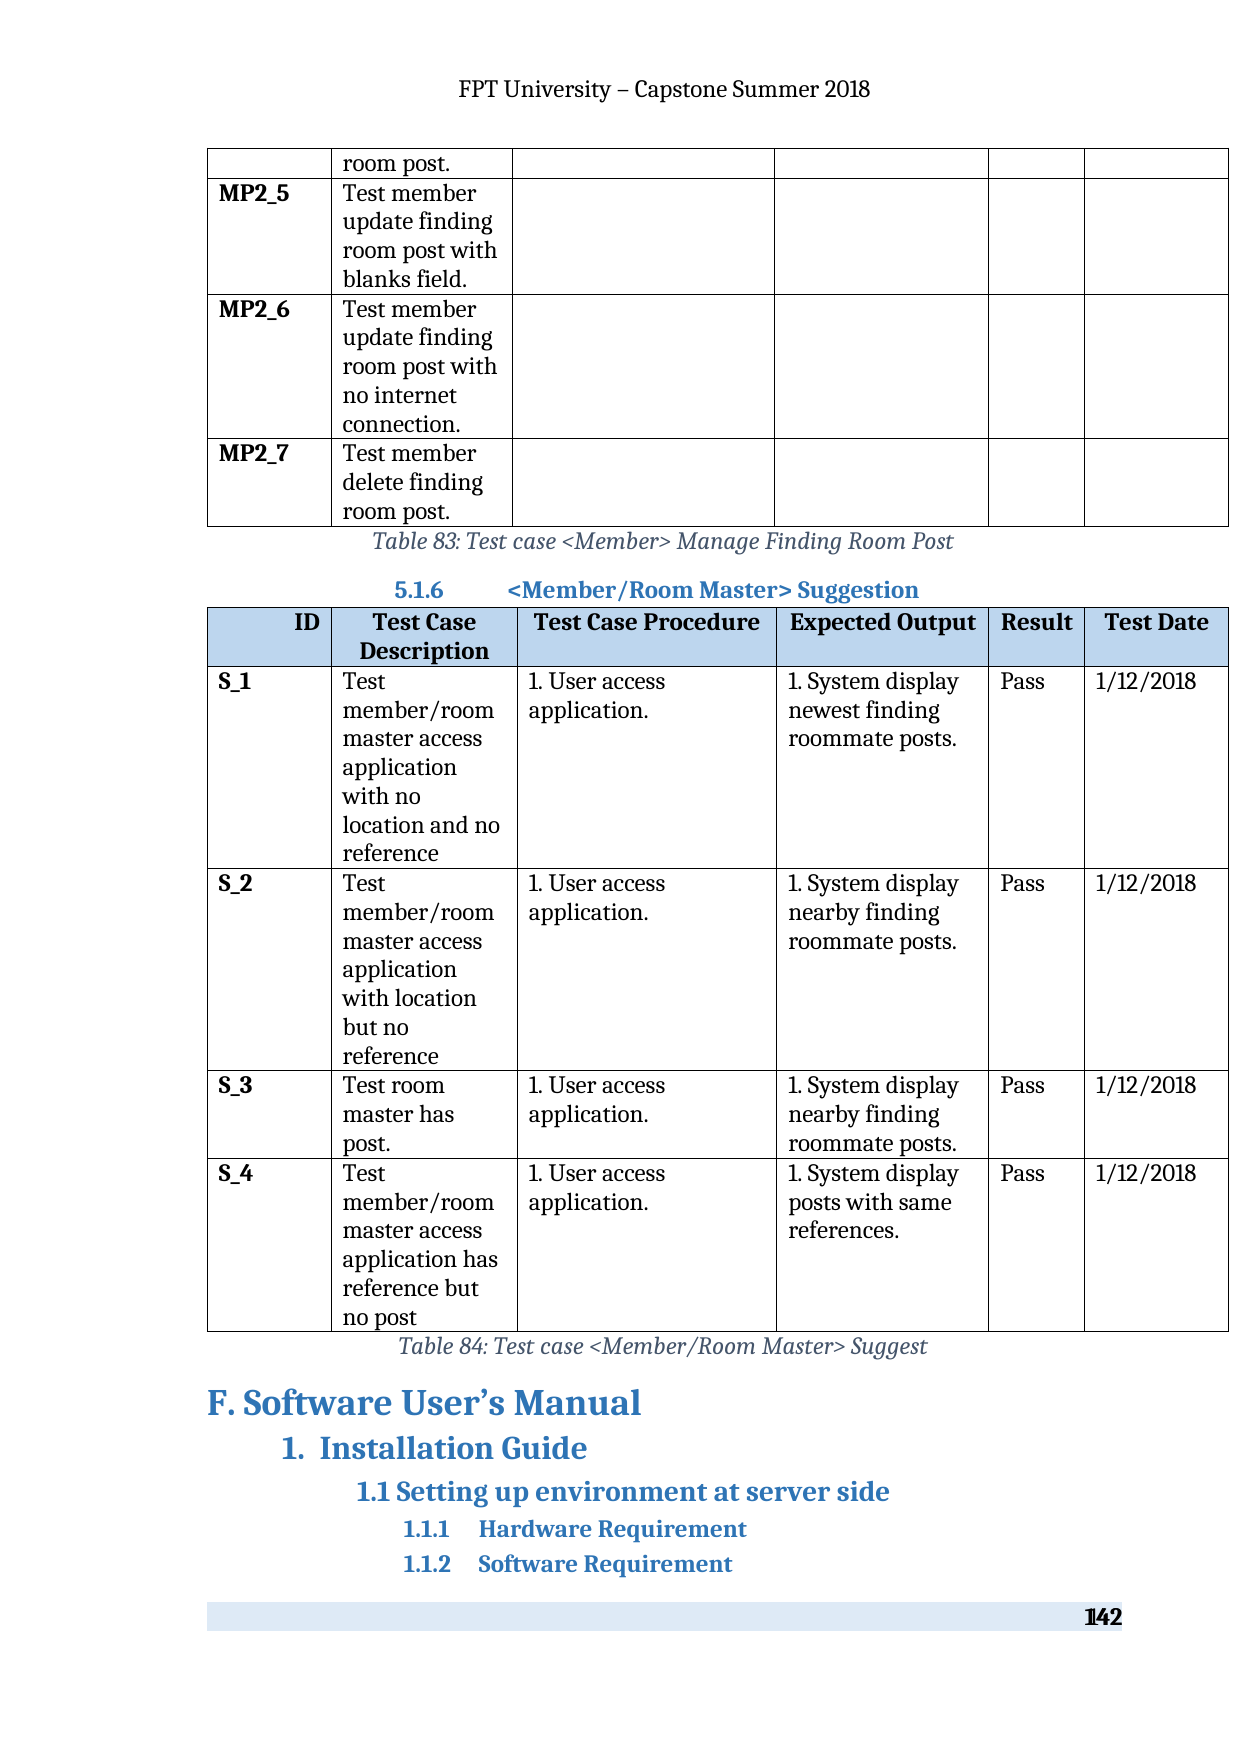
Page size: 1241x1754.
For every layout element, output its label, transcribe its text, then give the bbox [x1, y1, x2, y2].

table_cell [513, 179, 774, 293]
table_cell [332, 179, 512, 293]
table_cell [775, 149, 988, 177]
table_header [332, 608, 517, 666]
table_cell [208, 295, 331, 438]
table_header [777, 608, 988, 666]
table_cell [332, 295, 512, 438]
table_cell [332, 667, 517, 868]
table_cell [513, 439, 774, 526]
subtitle Software Requirement [404, 1550, 1122, 1579]
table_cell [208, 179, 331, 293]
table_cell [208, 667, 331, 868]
subtitle Installation Guide [282, 1429, 1122, 1467]
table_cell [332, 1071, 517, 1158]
subtitle 1.1 Setting up environment at server side [357, 1475, 1122, 1508]
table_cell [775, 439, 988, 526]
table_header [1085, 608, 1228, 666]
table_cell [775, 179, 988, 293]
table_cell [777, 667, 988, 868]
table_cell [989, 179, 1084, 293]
subtitle 5.1.6 <Member/Room Master> Suggestion [394, 576, 1122, 605]
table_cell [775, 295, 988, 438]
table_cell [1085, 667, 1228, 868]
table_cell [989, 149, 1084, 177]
subtitle Hardware Requirement [404, 1515, 1122, 1544]
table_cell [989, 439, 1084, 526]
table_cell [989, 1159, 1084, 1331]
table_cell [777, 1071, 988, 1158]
text Table 84: Test case <Member/Room Master> Suggest [207, 1332, 1122, 1361]
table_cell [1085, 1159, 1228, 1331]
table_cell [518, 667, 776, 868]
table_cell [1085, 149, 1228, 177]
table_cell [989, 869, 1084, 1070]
text Table 83: Test case <Member> Manage Finding Room Post [207, 527, 1122, 555]
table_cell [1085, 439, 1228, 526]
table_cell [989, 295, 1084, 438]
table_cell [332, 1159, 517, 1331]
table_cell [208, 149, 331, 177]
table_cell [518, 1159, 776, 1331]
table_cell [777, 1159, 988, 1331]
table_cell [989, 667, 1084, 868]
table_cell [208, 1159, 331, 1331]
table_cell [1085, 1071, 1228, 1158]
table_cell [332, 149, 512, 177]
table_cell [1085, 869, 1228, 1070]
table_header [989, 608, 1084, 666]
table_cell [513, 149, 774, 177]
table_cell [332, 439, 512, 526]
subtitle F. Software User’s Manual [207, 1382, 1122, 1425]
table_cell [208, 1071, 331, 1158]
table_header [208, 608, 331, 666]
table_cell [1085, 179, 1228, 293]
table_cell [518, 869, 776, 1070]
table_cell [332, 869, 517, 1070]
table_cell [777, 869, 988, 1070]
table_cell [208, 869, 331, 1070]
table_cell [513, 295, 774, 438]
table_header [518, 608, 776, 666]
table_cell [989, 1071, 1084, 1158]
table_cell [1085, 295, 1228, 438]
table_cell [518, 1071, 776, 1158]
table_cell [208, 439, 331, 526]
